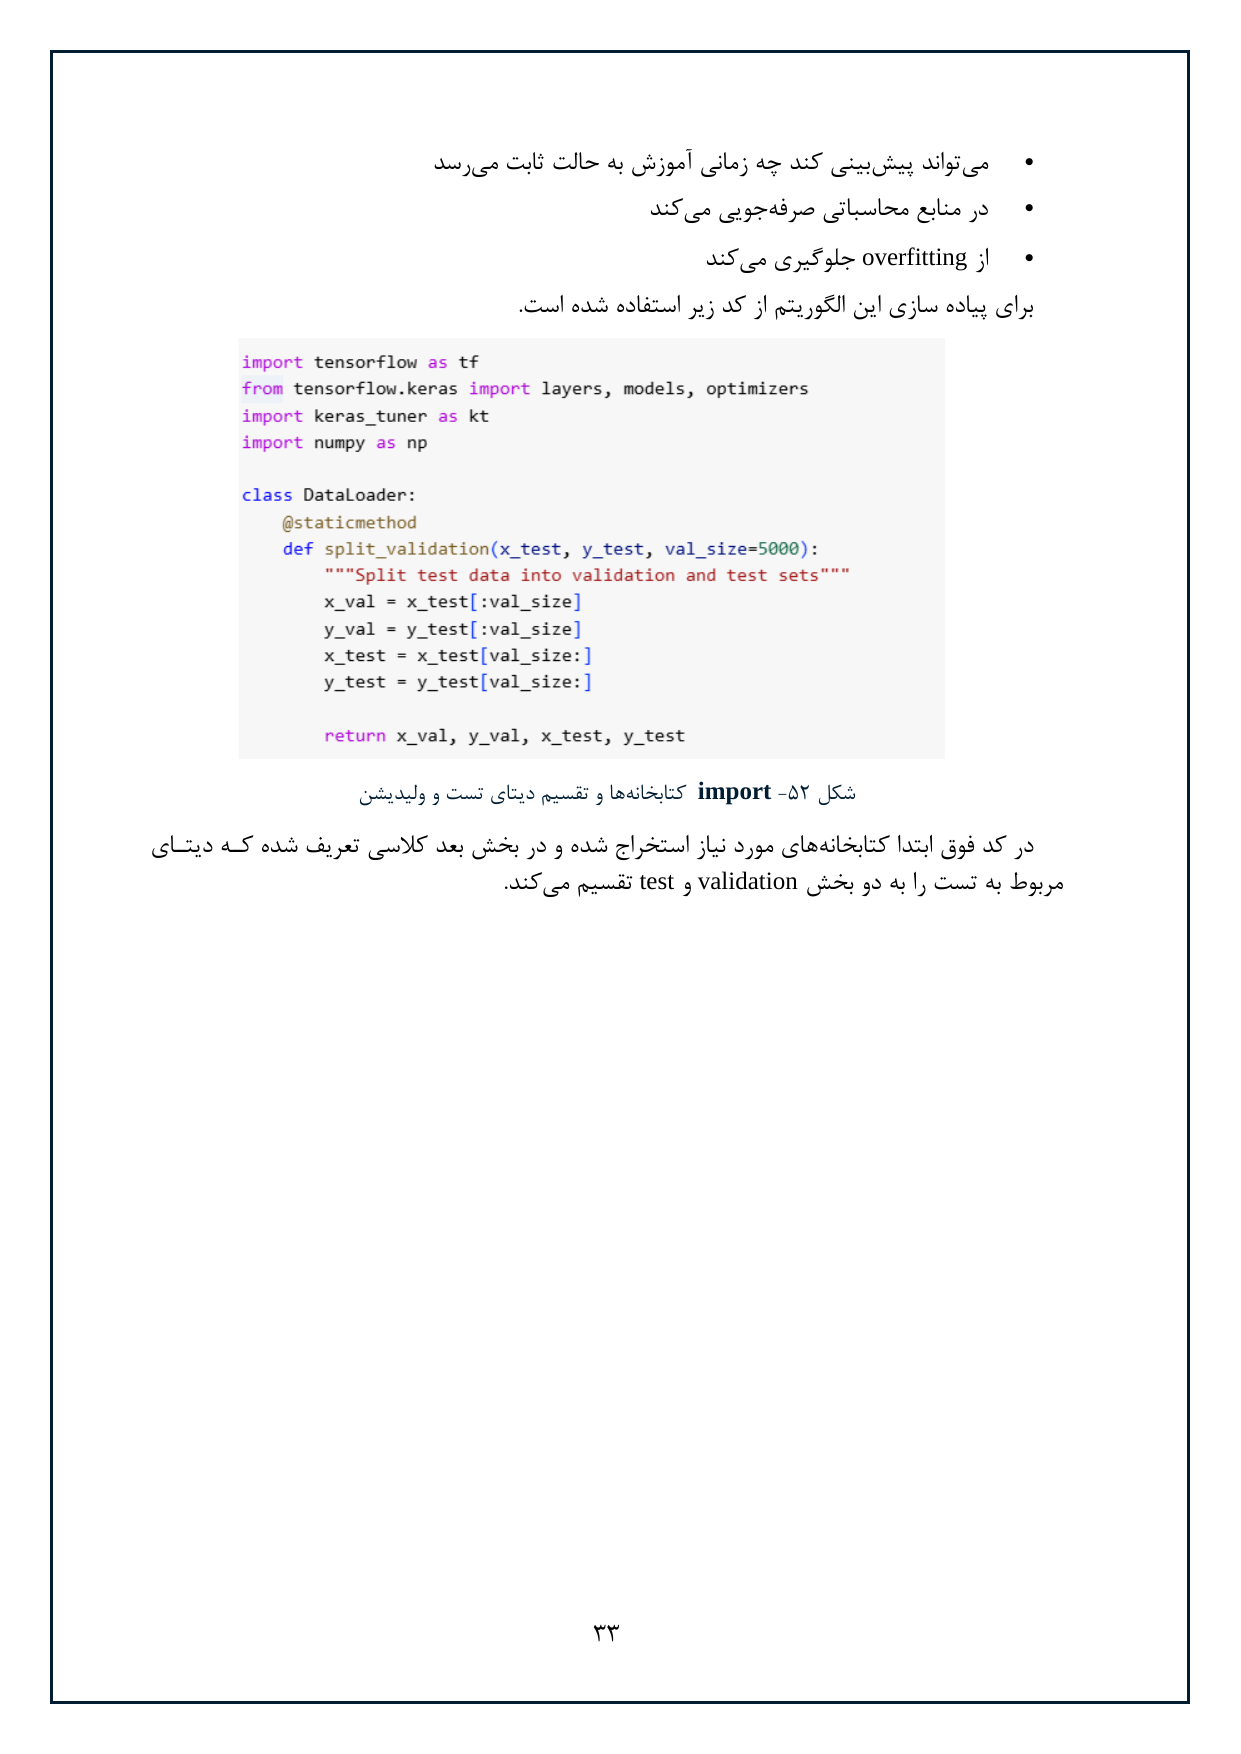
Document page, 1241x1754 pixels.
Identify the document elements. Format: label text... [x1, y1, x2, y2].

text برای پیاده سازی این الگوریتم از کد زیر استفاده شده است. [150, 293, 1063, 322]
text در کد فوق ابتدا کتابخانه‌های مورد نیاز استخراج شده و در بخش بعد کلاسی تعریف شده که دیتای مربوط به تست را به دو بخش validation و test تقسیم می‌کند. [150, 833, 1063, 900]
list از overfitting جلوگیری می‌کند [150, 242, 1026, 275]
list می‌تواند پیش‌بینی کند چه زمانی آموزش به حالت ثابت می‌رسد [150, 150, 1026, 179]
list در منابع محاسباتی صرفه‌جویی می‌کند [150, 196, 1026, 225]
text شکل 52- import کتابخانه‌ها و تقسیم دیتای تست و ولیدیشن [150, 776, 1063, 808]
picture [238, 338, 945, 759]
